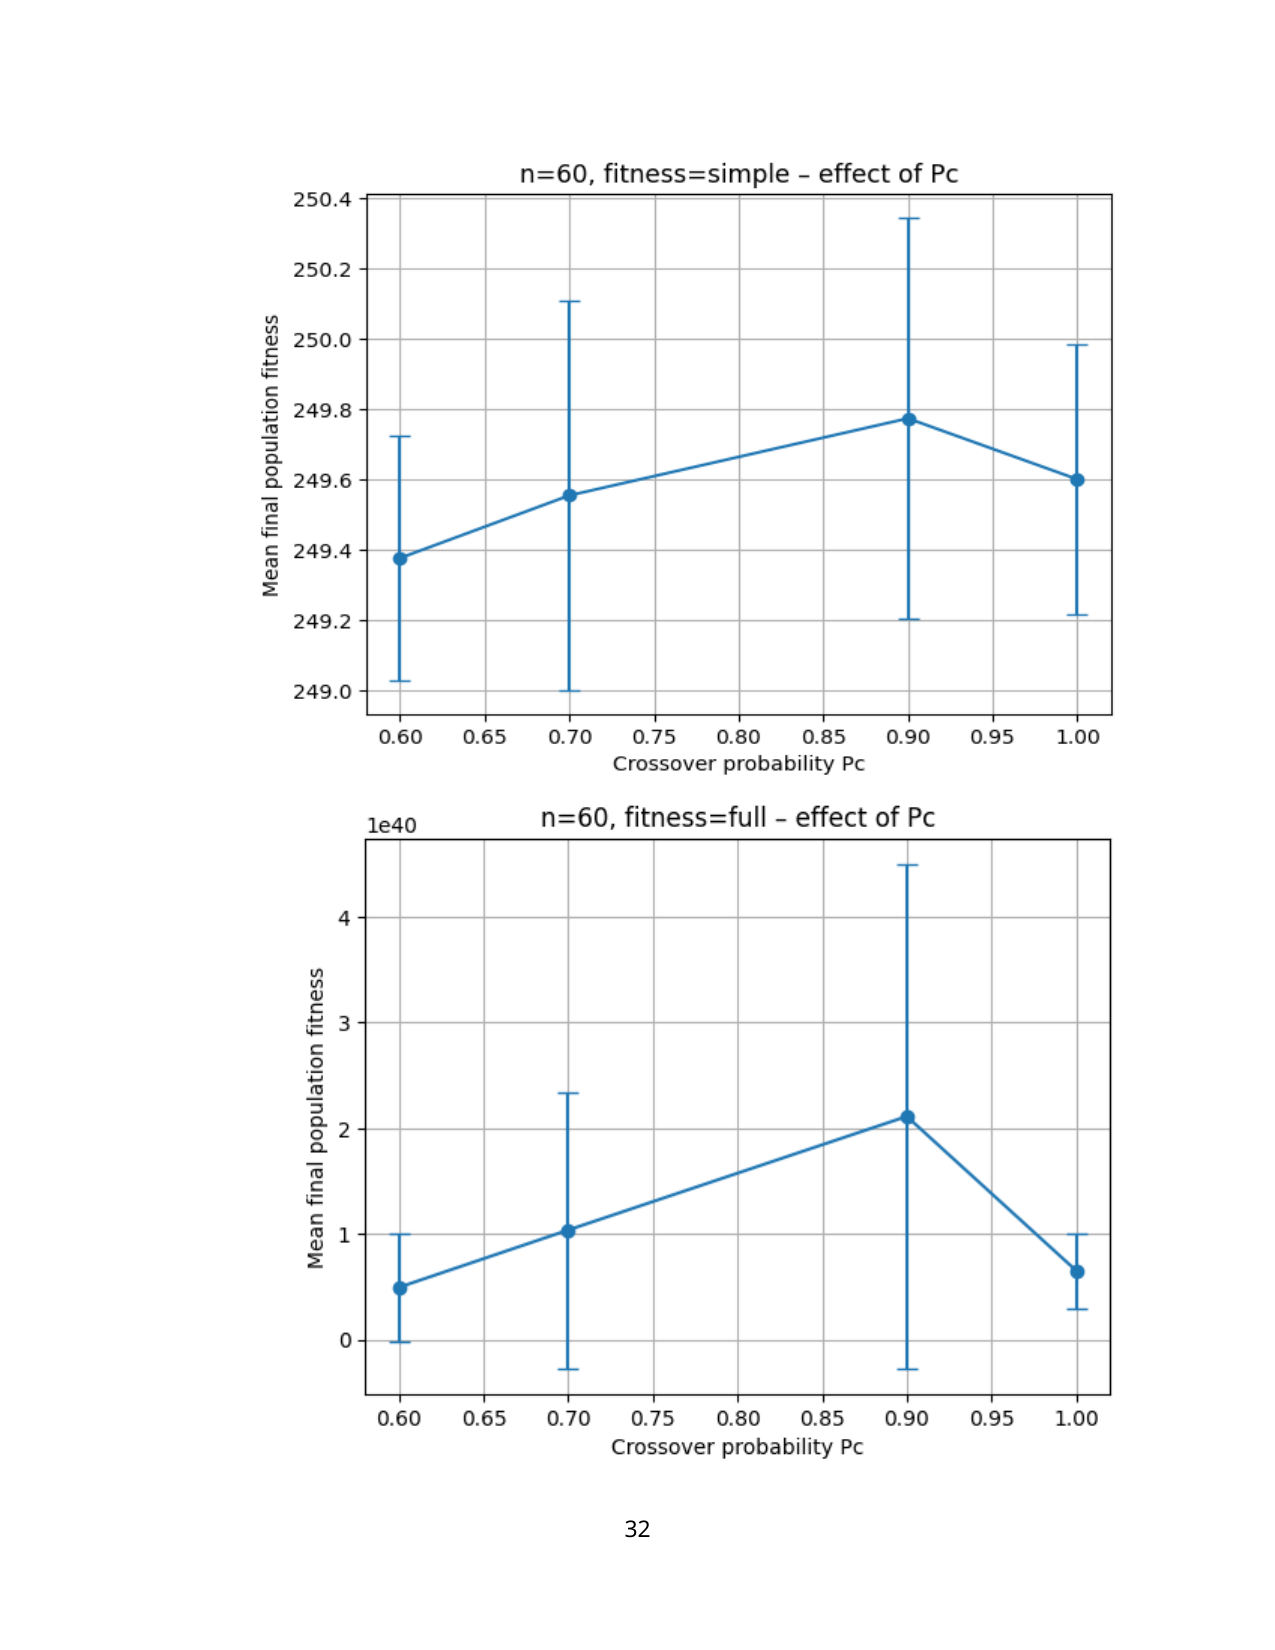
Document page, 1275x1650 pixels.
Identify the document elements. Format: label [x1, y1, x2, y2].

picture [248, 150, 1125, 789]
picture [293, 791, 1125, 1474]
